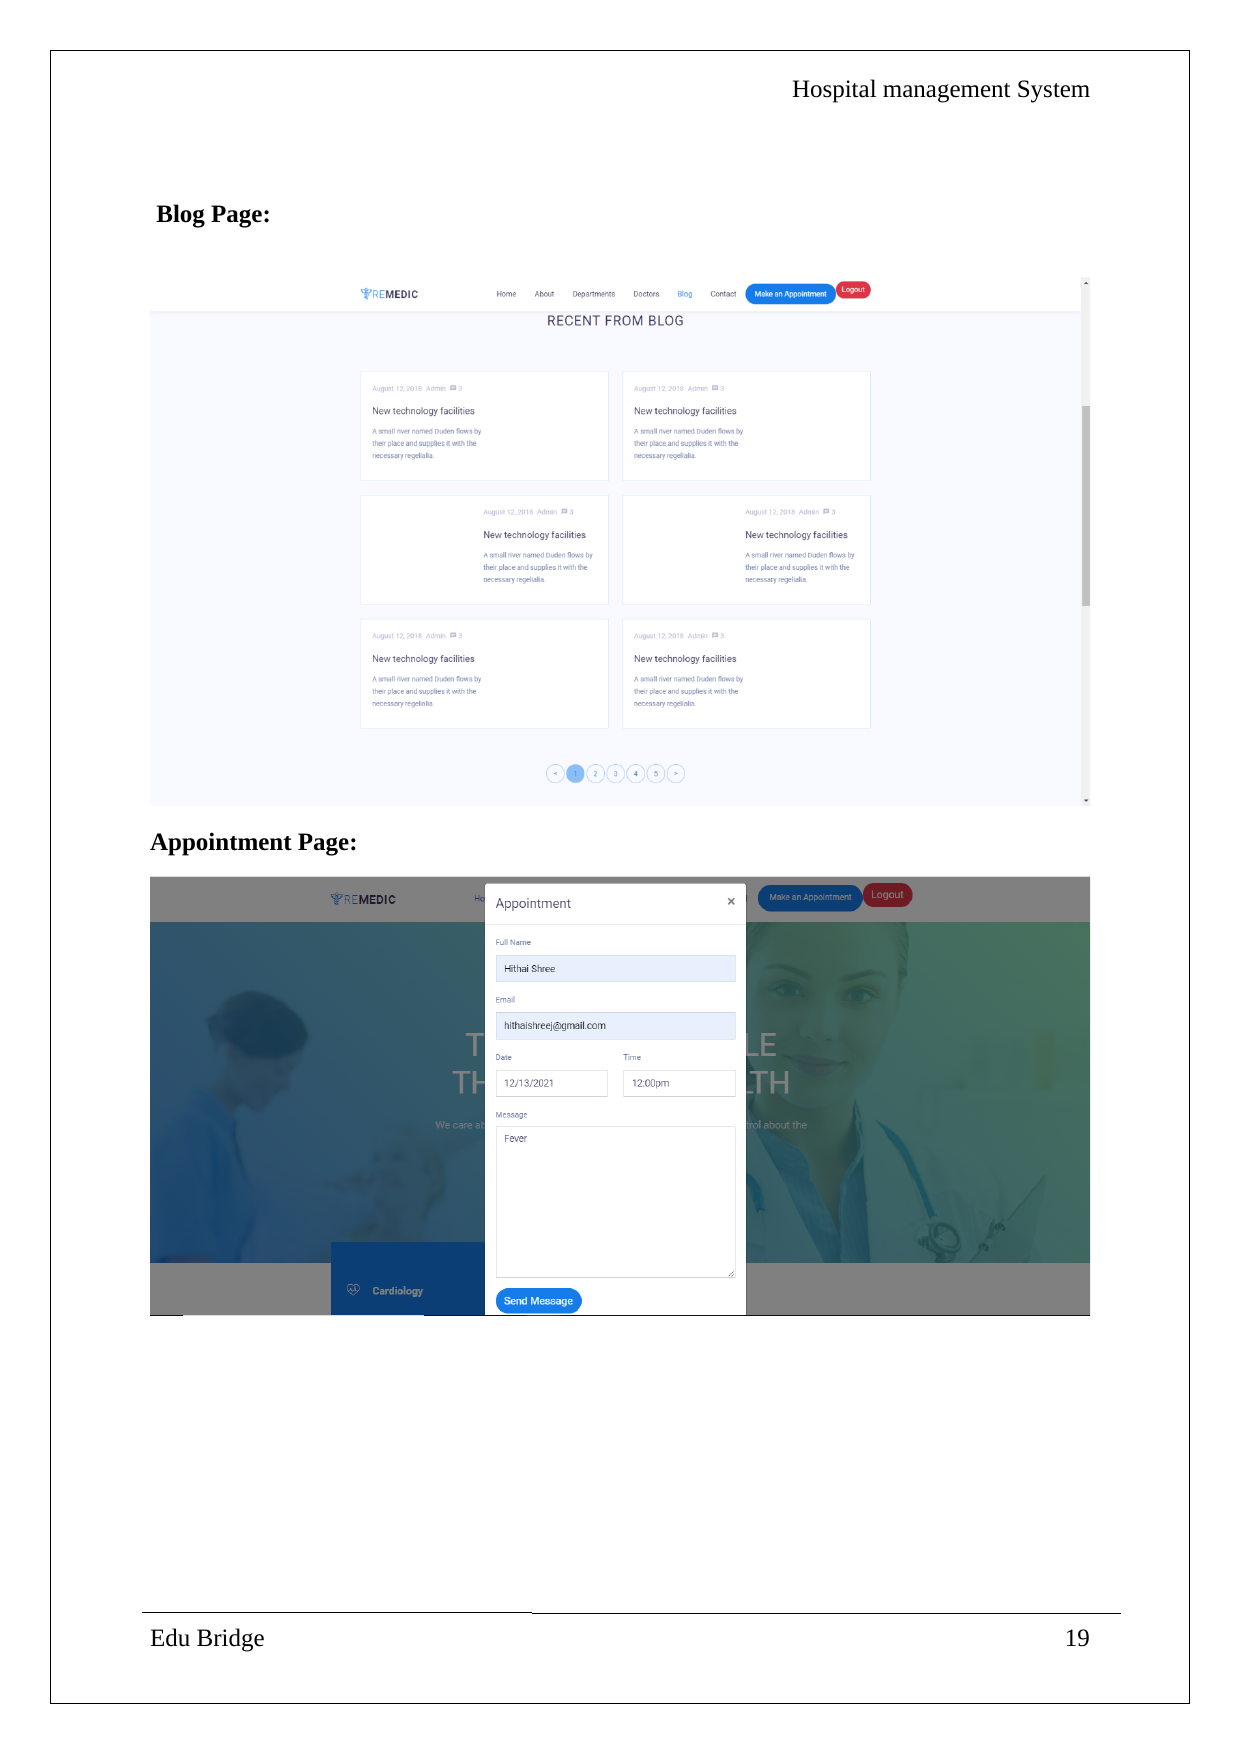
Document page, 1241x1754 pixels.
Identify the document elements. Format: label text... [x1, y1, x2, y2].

text Appointment Page: [150, 827, 1090, 856]
picture [150, 876, 1091, 1316]
picture [150, 277, 1091, 806]
text Blog Page: [150, 199, 1090, 228]
